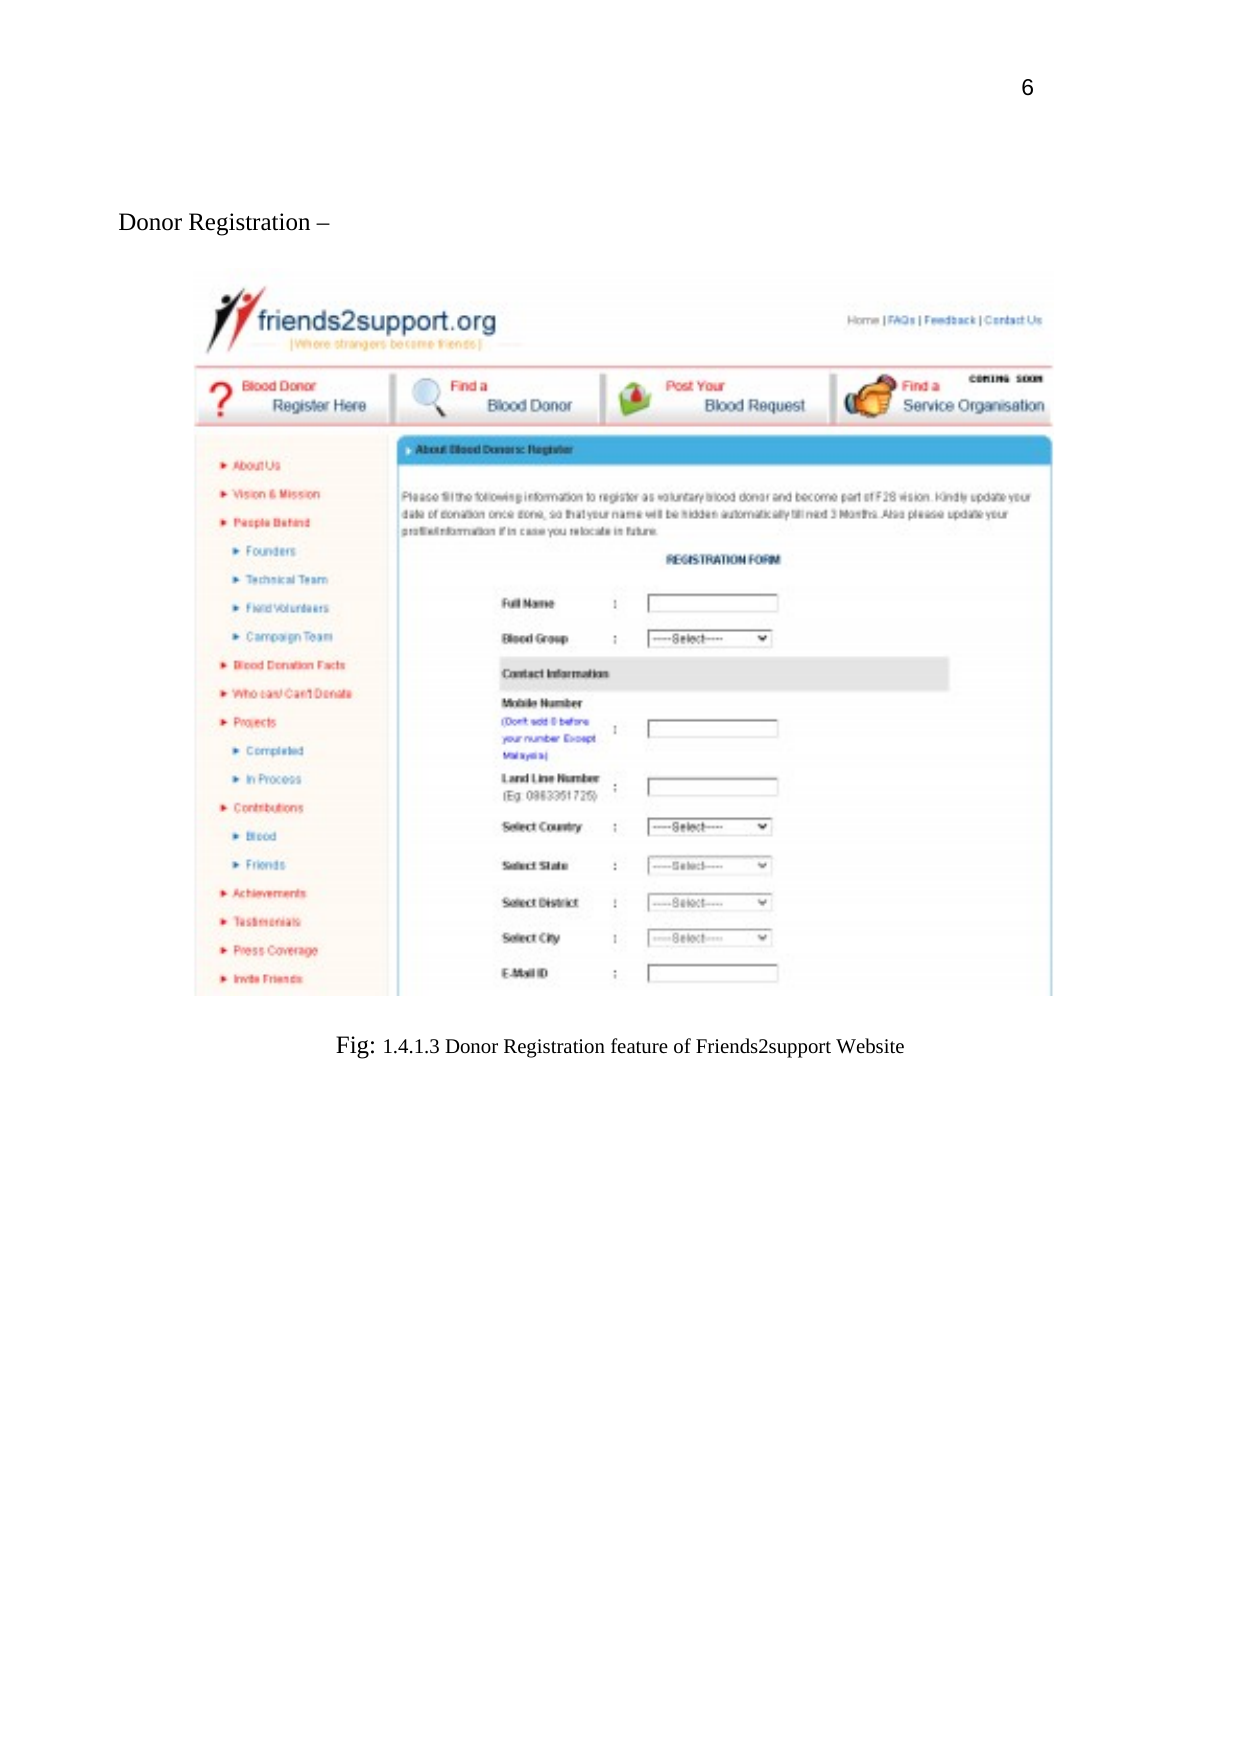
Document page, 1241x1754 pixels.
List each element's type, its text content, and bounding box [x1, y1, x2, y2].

text Fig: 1.4.1.3 Donor Registration feature of Friends2support Website [118, 1030, 1122, 1059]
picture [193, 268, 1055, 996]
text Donor Registration – [118, 207, 1122, 236]
